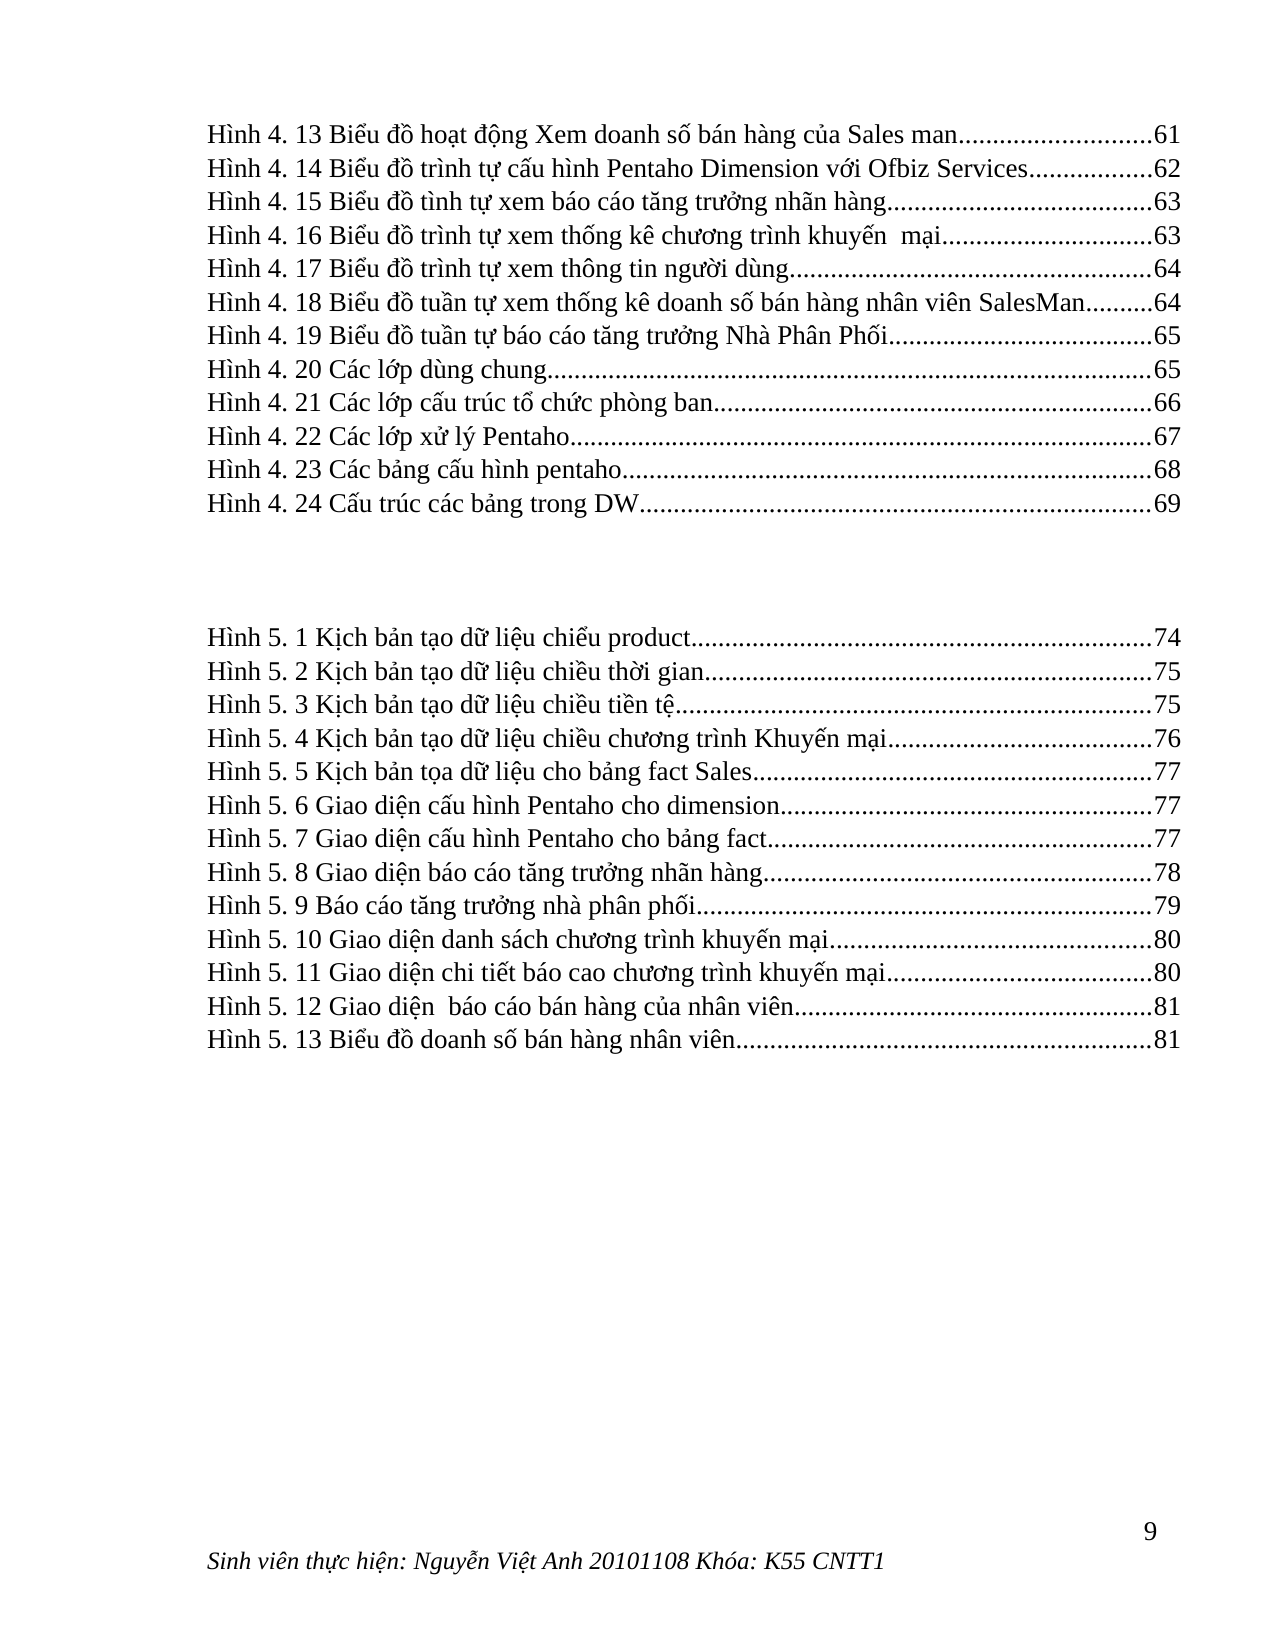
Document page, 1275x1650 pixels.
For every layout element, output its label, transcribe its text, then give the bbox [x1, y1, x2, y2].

text Hình 4. 15 Biểu đồ tình tự xem báo cáo tăng trưởng nhãn hàng 63 [207, 185, 1157, 216]
text Hình 5. 7 Giao diện cấu hình Pentaho cho bảng fact 77 [207, 822, 1157, 853]
text Hình 5. 6 Giao diện cấu hình Pentaho cho dimension 77 [207, 789, 1157, 820]
text Hình 5. 13 Biểu đồ doanh số bán hàng nhân viên 81 [207, 1023, 1157, 1055]
text Hình 4. 23 Các bảng cấu hình pentaho 68 [207, 453, 1157, 485]
text Hình 5. 2 Kịch bản tạo dữ liệu chiều thời gian 75 [207, 654, 1157, 686]
text Hình 4. 16 Biểu đồ trình tự xem thống kê chương trình khuyến mại 63 [207, 219, 1157, 250]
text Hình 5. 11 Giao diện chi tiết báo cao chương trình khuyến mại 80 [207, 956, 1157, 988]
text Hình 4. 14 Biểu đồ trình tự cấu hình Pentaho Dimension với Ofbiz Services 62 [207, 152, 1157, 183]
text Hình 4. 19 Biểu đồ tuần tự báo cáo tăng trưởng Nhà Phân Phối 65 [207, 319, 1157, 351]
text Hình 4. 20 Các lớp dùng chung 65 [207, 353, 1157, 384]
text Hình 5. 8 Giao diện báo cáo tăng trưởng nhãn hàng 78 [207, 856, 1157, 887]
text Hình 5. 5 Kịch bản tọa dữ liệu cho bảng fact Sales 77 [207, 755, 1157, 786]
text Hình 5. 4 Kịch bản tạo dữ liệu chiều chương trình Khuyến mại 76 [207, 722, 1157, 753]
text Hình 5. 9 Báo cáo tăng trưởng nhà phân phối 79 [207, 889, 1157, 921]
text Hình 5. 1 Kịch bản tạo dữ liệu chiểu product 74 [207, 621, 1157, 652]
text Hình 5. 12 Giao diện báo cáo bán hàng của nhân viên 81 [207, 990, 1157, 1021]
text Hình 4. 24 Cấu trúc các bảng trong DW 69 [207, 487, 1157, 518]
text Hình 5. 10 Giao diện danh sách chương trình khuyến mại 80 [207, 923, 1157, 954]
text Hình 4. 21 Các lớp cấu trúc tổ chức phòng ban 66 [207, 386, 1157, 418]
text Hình 4. 18 Biểu đồ tuần tự xem thống kê doanh số bán hàng nhân viên SalesMan 64 [207, 286, 1157, 317]
text Hình 4. 22 Các lớp xử lý Pentaho 67 [207, 420, 1157, 451]
text Hình 4. 17 Biểu đồ trình tự xem thông tin người dùng 64 [207, 252, 1157, 283]
text Hình 4. 13 Biểu đồ hoạt động Xem doanh số bán hàng của Sales man 61 [207, 118, 1157, 149]
text Hình 5. 3 Kịch bản tạo dữ liệu chiều tiền tệ 75 [207, 688, 1157, 719]
